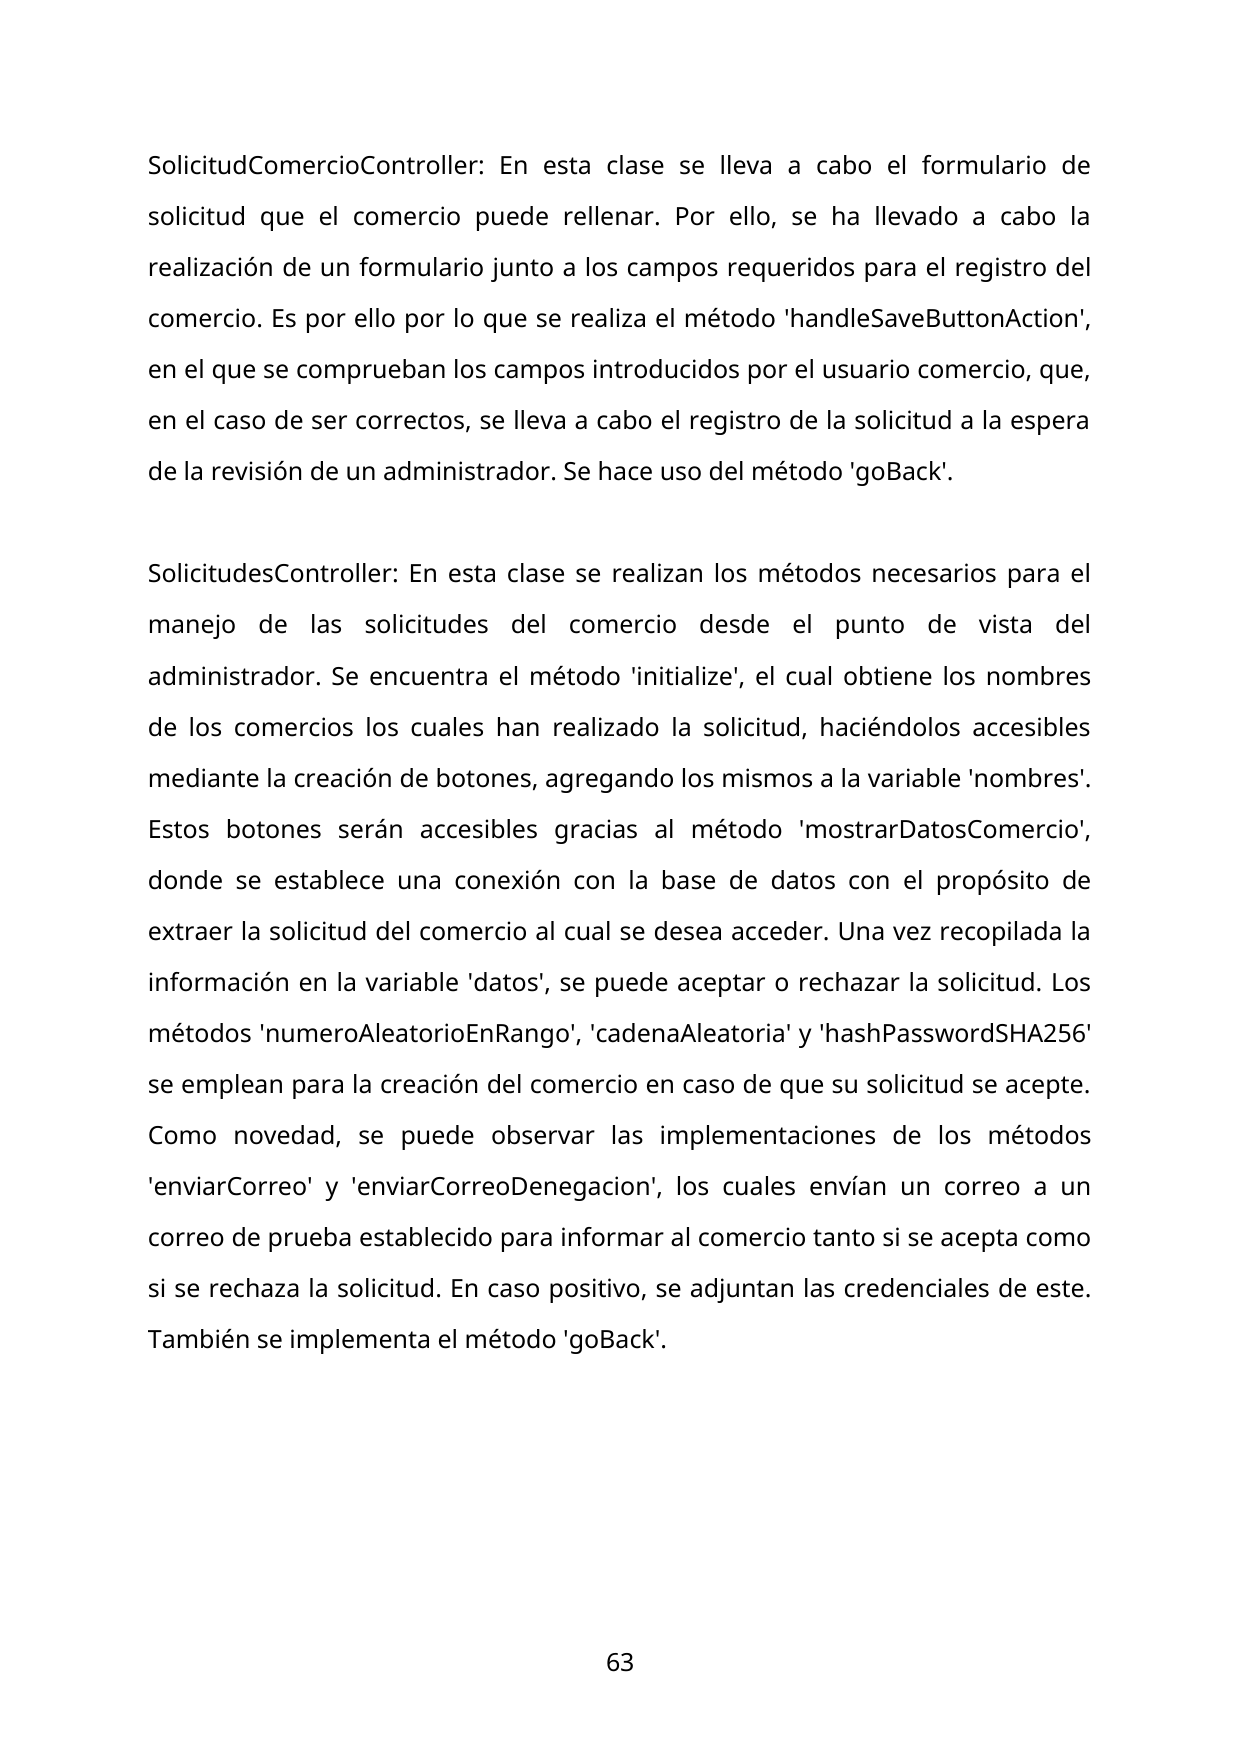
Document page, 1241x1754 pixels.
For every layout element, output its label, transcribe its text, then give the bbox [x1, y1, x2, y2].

text SolicitudesController: En esta clase se realizan los métodos necesarios para el manejo de las solicitudes del comercio desde el punto de vista del administrador. Se encuentra el método 'initialize', el cual obtiene los nombres de los comercios los cuales han realizado la solicitud, haciéndolos accesibles mediante la creación de botones, agregando los mismos a la variable 'nombres'. Estos botones serán accesibles gracias al método 'mostrarDatosComercio', donde se establece una conexión con la base de datos con el propósito de extraer la solicitud del comercio al cual se desea acceder. Una vez recopilada la información en la variable 'datos', se puede aceptar o rechazar la solicitud. Los métodos 'numeroAleatorioEnRango', 'cadenaAleatoria' y 'hashPasswordSHA256' se emplean para la creación del comercio en caso de que su solicitud se acepte. Como novedad, se puede observar las implementaciones de los métodos 'enviarCorreo' y 'enviarCorreoDenegacion', los cuales envían un correo a un correo de prueba establecido para informar al comercio tanto si se acepta como si se rechaza la solicitud. En caso positivo, se adjuntan las credenciales de este. También se implementa el método 'goBack'. [148, 556, 1092, 1356]
text SolicitudComercioController: En esta clase se lleva a cabo el formulario de solicitud que el comercio puede rellenar. Por ello, se ha llevado a cabo la realización de un formulario junto a los campos requeridos para el registro del comercio. Es por ello por lo que se realiza el método 'handleSaveButtonAction', en el que se comprueban los campos introducidos por el usuario comercio, que, en el caso de ser correctos, se lleva a cabo el registro de la solicitud a la espera de la revisión de un administrador. Se hace uso del método 'goBack'. [148, 148, 1092, 488]
